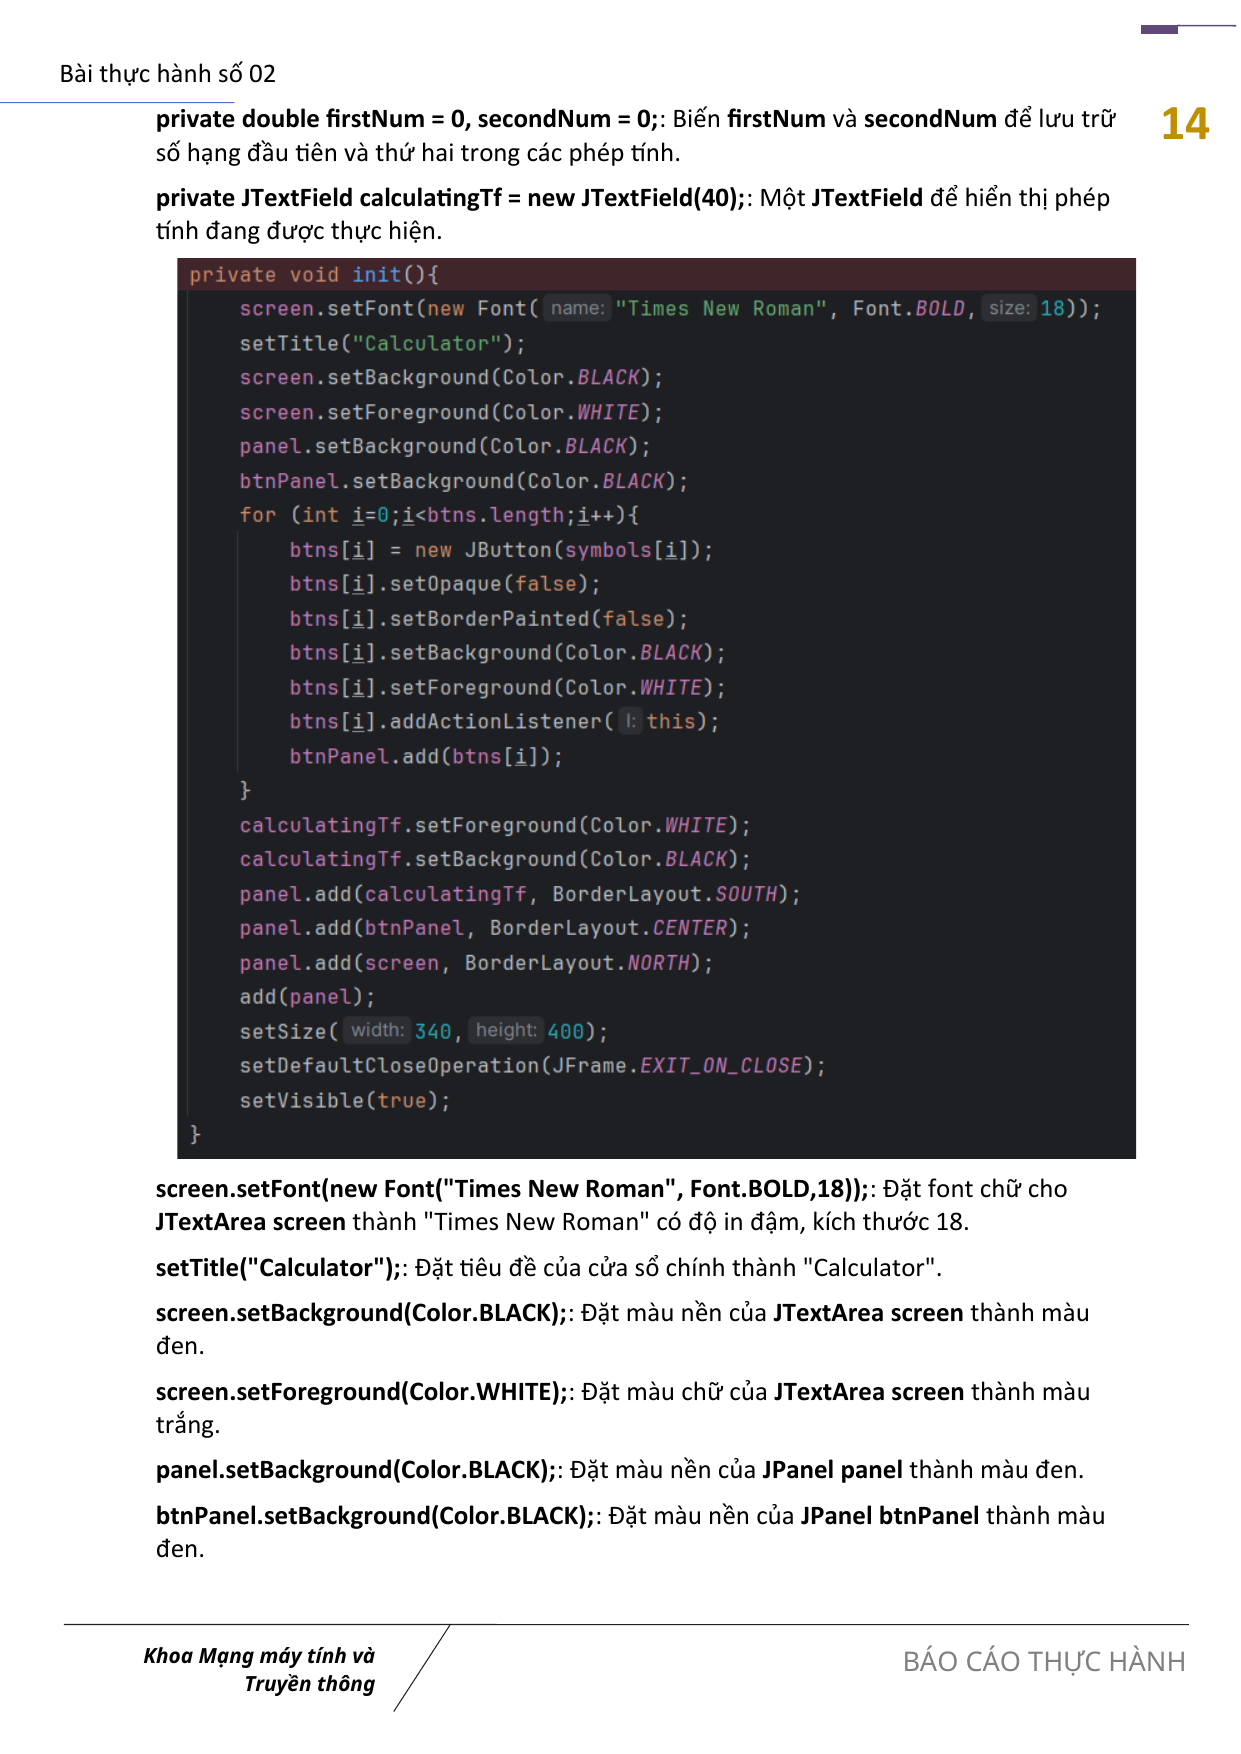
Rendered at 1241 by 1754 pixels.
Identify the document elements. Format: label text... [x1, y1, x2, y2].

text private JTextField calculatingTf = new JTextField(40);: Một JTextField để hiển thị phép tính đang được thực hiện. [156, 180, 1122, 246]
text private double firstNum = 0, secondNum = 0;: Biến firstNum và secondNum để lưu trữ số hạng đầu tiên và thứ hai trong các phép tính. [156, 102, 1122, 168]
text screen.setFont(new Font("Times New Roman", Font.BOLD,18));: Đặt font chữ cho JTextArea screen thành "Times New Roman" có độ in đậm, kích thước 18. [156, 1171, 1122, 1237]
text panel.setBackground(Color.BLACK);: Đặt màu nền của JPanel panel thành màu đen. [156, 1452, 1122, 1486]
text btnPanel.setBackground(Color.BLACK);: Đặt màu nền của JPanel btnPanel thành màu đen. [156, 1498, 1122, 1564]
picture [177, 258, 1137, 1159]
text screen.setBackground(Color.BLACK);: Đặt màu nền của JTextArea screen thành màu đen. [156, 1295, 1122, 1361]
text setTitle("Calculator");: Đặt tiêu đề của cửa sổ chính thành "Calculator". [156, 1250, 1122, 1283]
text screen.setForeground(Color.WHITE);: Đặt màu chữ của JTextArea screen thành màu trắng. [156, 1374, 1122, 1440]
